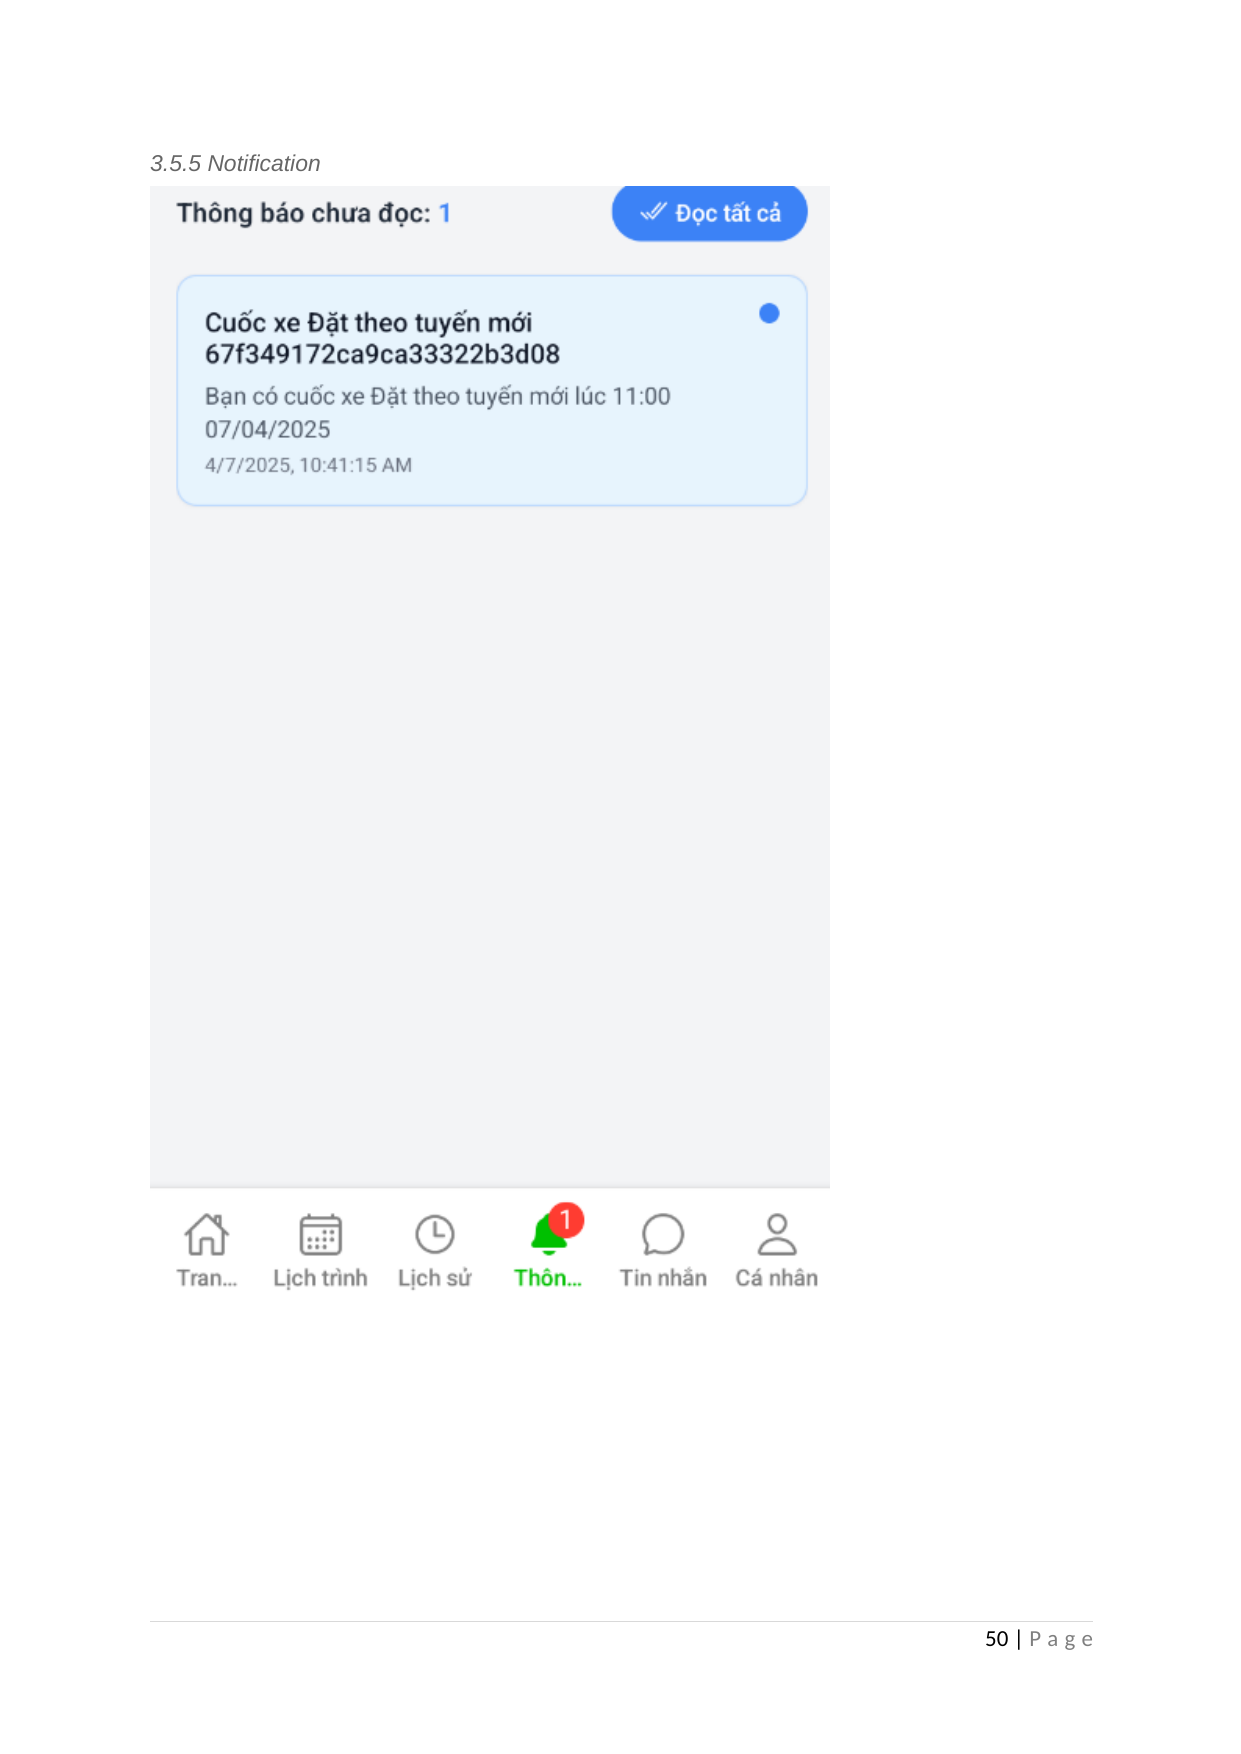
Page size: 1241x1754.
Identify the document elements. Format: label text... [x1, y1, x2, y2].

picture [150, 186, 830, 1298]
subtitle 3.5.5 Notification [150, 150, 1093, 176]
